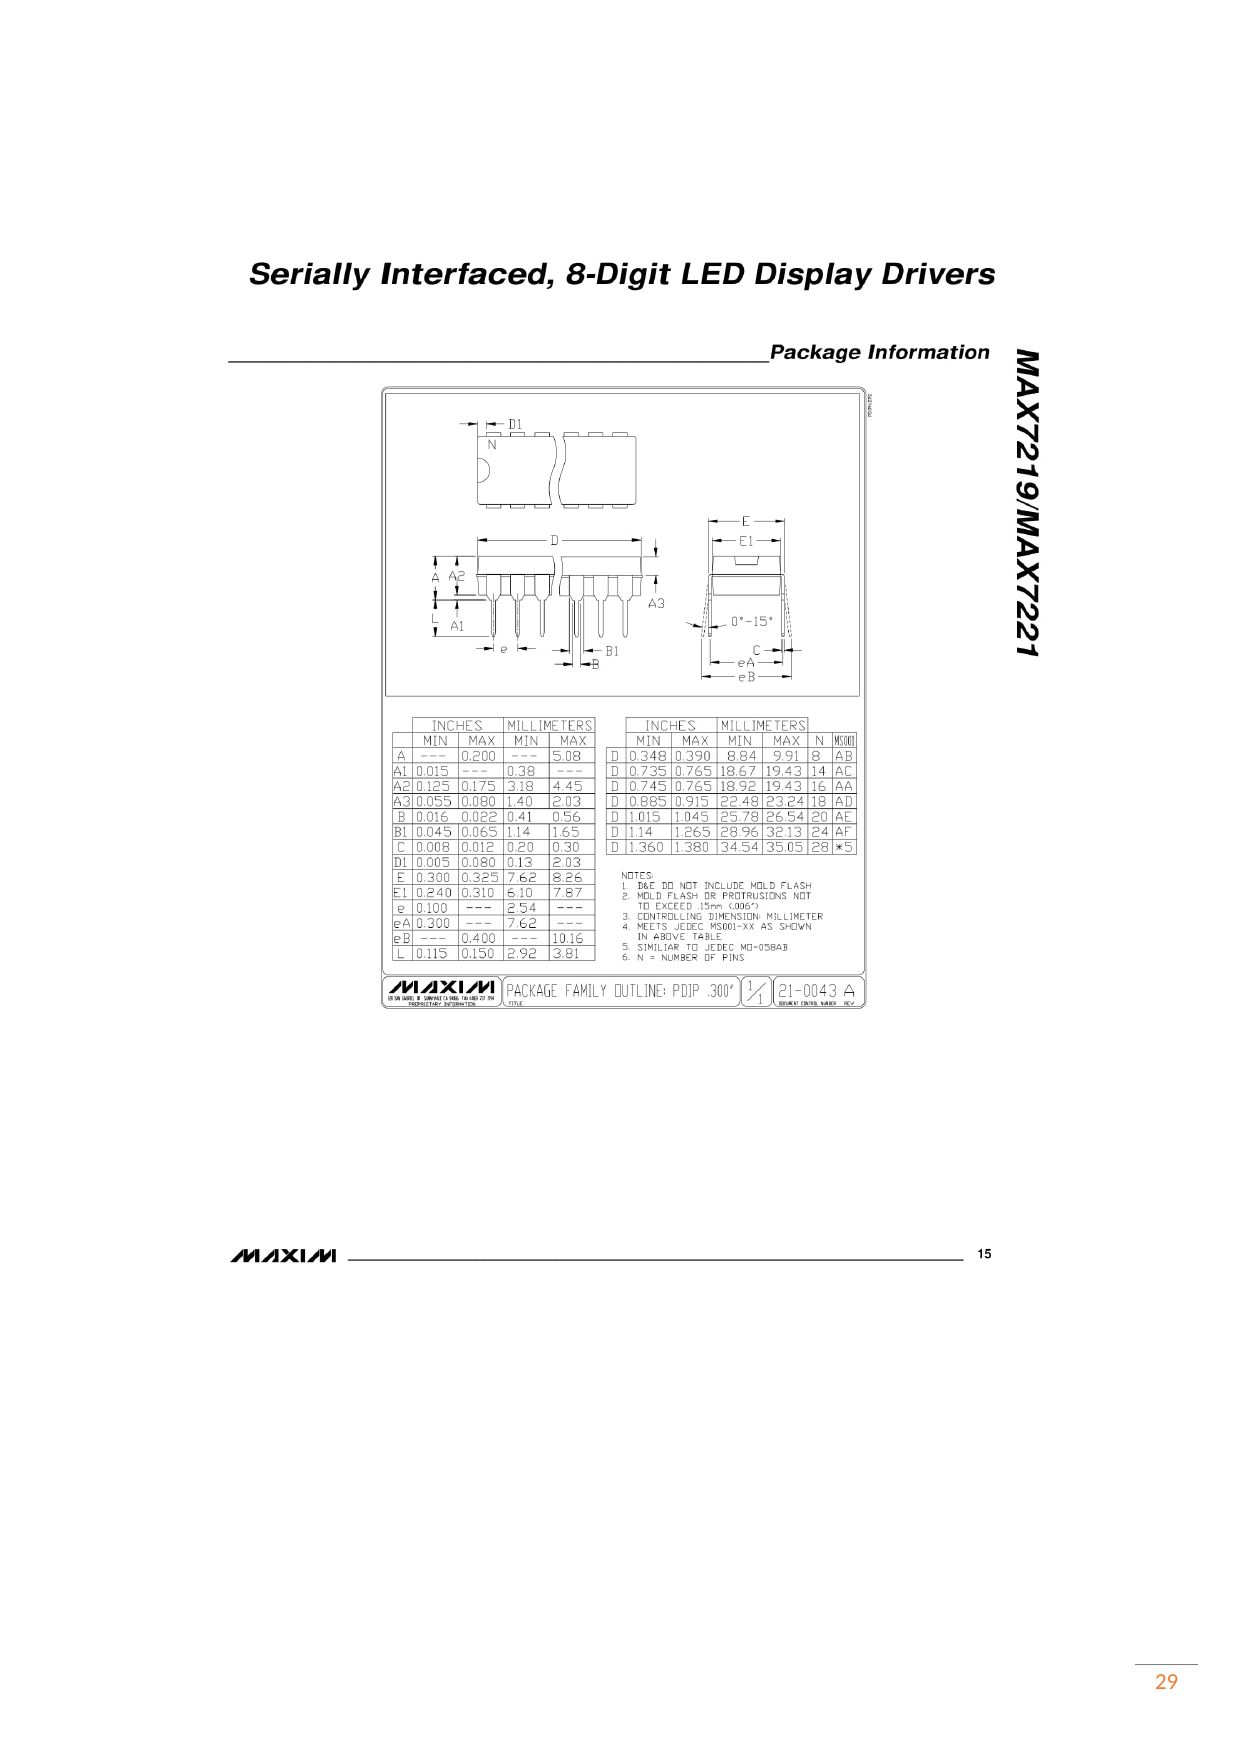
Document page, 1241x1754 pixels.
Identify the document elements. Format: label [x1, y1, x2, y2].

picture [147, 147, 1092, 1370]
